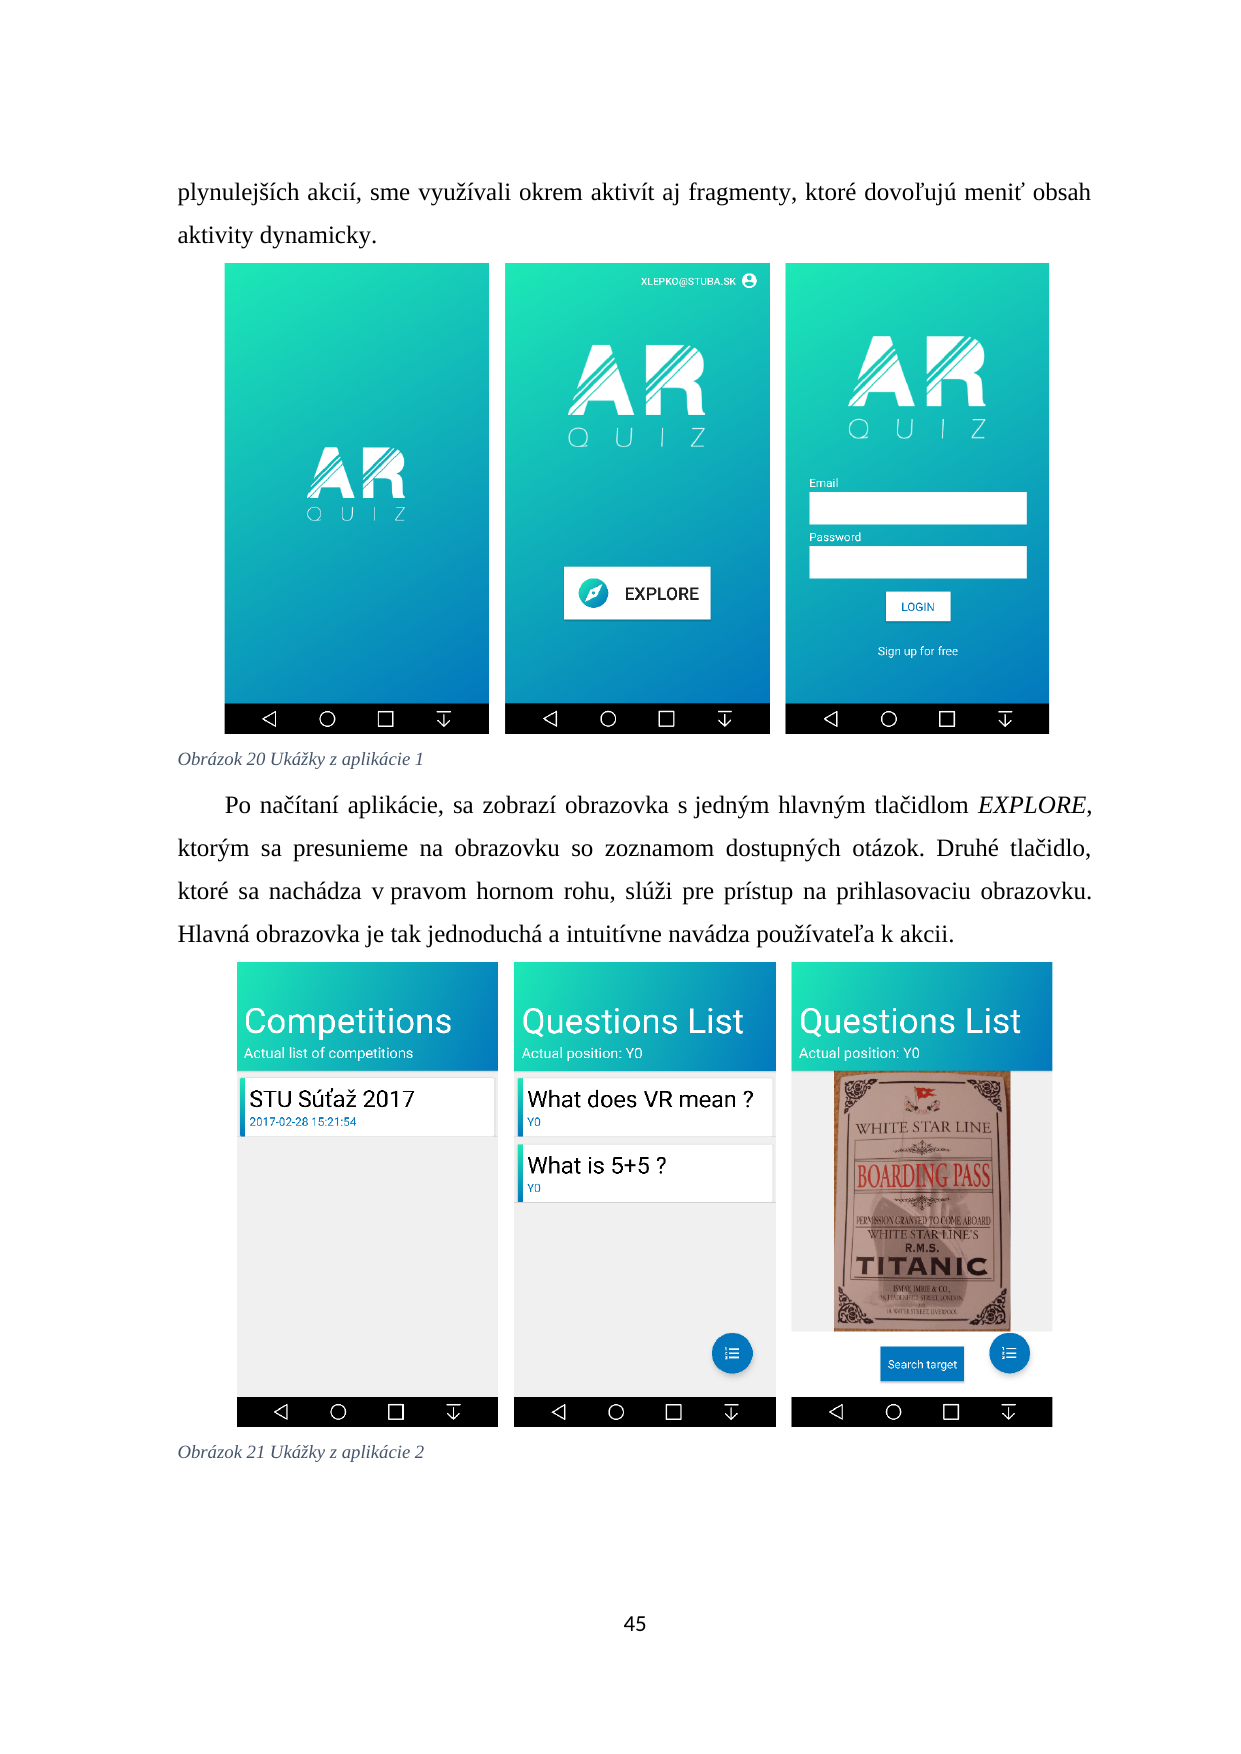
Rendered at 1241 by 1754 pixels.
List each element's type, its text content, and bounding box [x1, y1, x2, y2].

picture [717, 1023, 730, 1033]
picture [734, 1011, 742, 1033]
text Obrázok 21 Ukážky z aplikácie 2 [177, 1441, 1092, 1463]
text Po načítaní aplikácie, sa zobrazí obrazovka s jedným hlavným tlačidlom EXPLORE, ktorým sa presunieme na obrazovku so zoznamom dostupných otázok. Druhé tlačidlo, ktoré sa nachádza v pravom hornom rohu, slúži pre prístup na prihlasovaciu obrazovku. Hlavná obrazovka je tak jednoduchá a intuitívne navádza používateľa k akcii. [177, 790, 1092, 948]
text Obrázok 20 Ukážky z aplikácie 1 [177, 748, 1092, 769]
picture [237, 962, 1053, 1427]
picture [224, 263, 1050, 734]
picture [1011, 1011, 1020, 1033]
picture [717, 1016, 729, 1023]
picture [995, 1023, 1008, 1033]
picture [437, 1026, 450, 1033]
picture [438, 1015, 449, 1024]
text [177, 177, 1092, 249]
